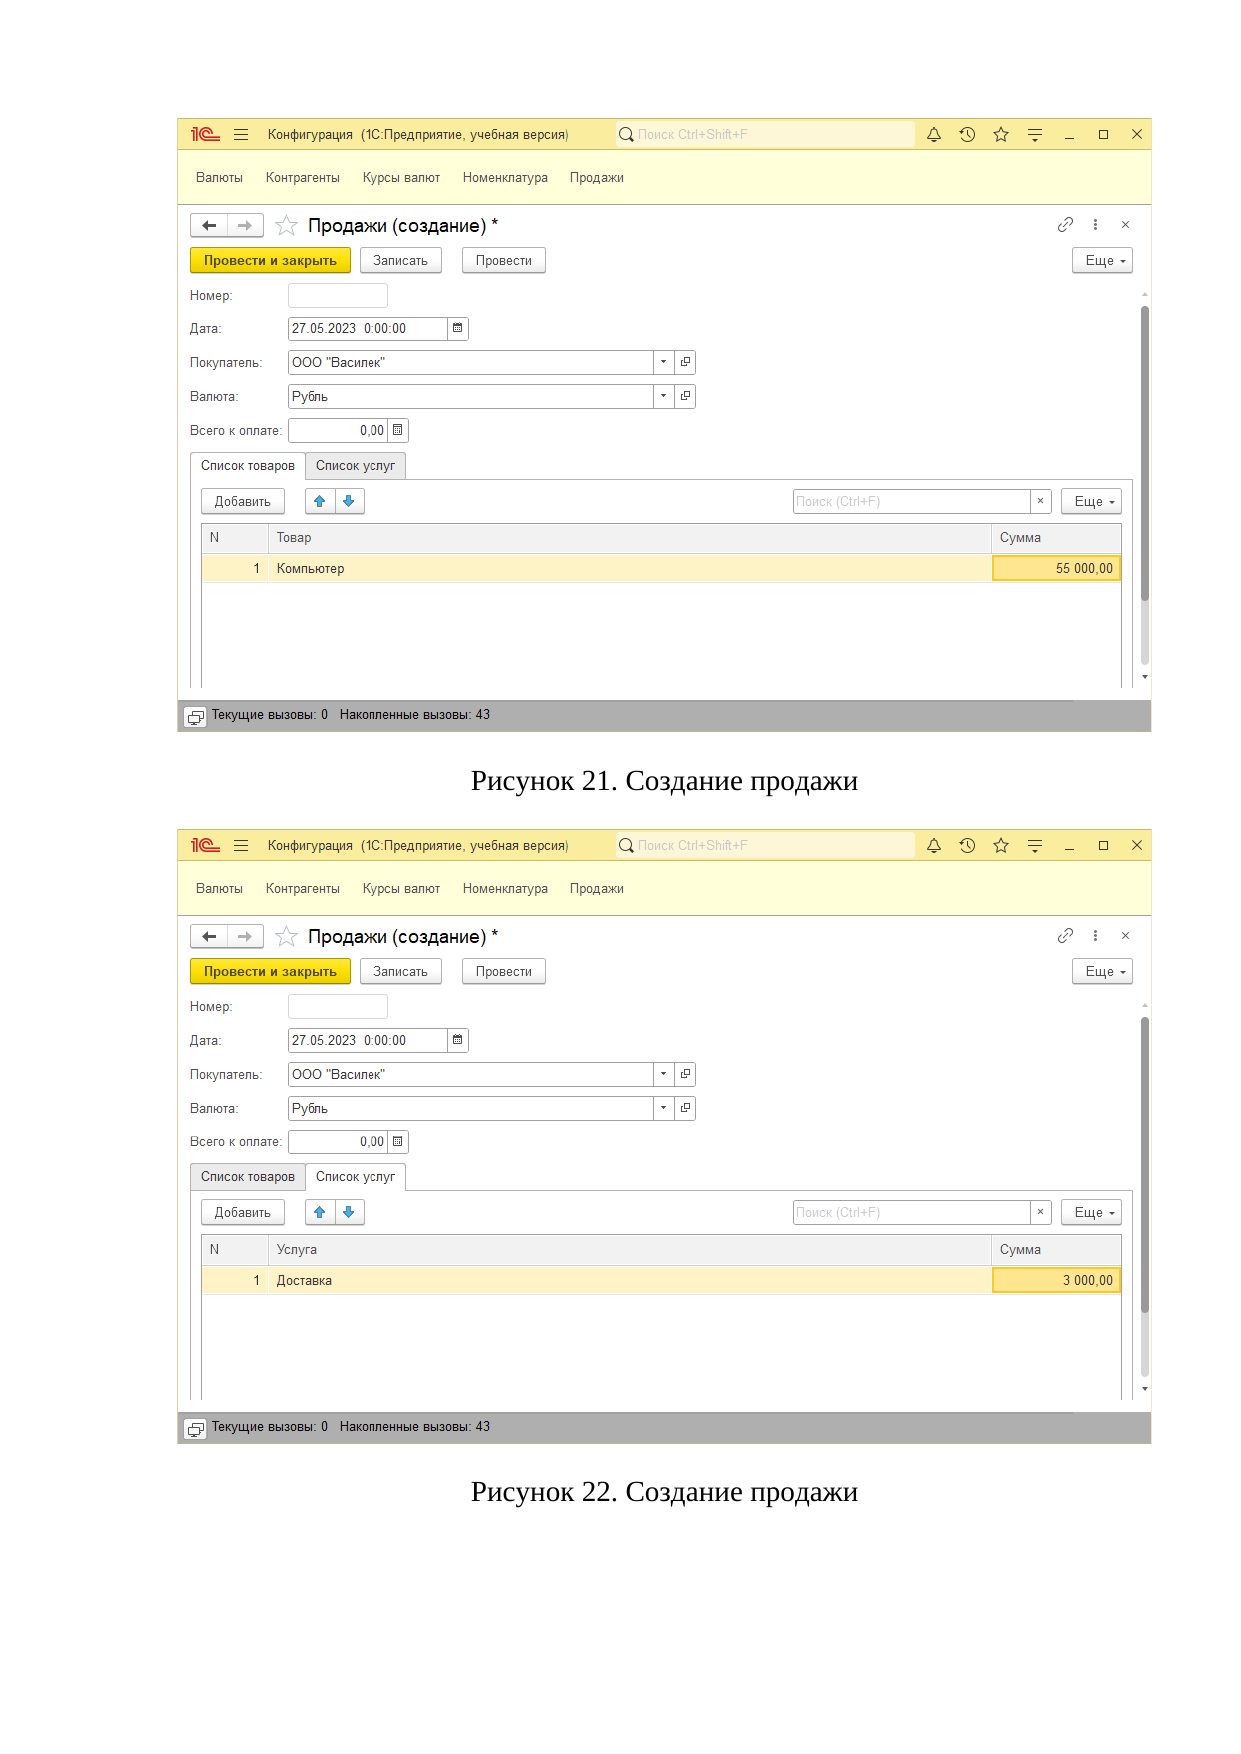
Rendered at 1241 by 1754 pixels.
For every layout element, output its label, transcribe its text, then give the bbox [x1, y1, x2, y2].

text Рисунок 22. Создание продажи [177, 1474, 1152, 1508]
picture [177, 829, 1152, 1444]
text Рисунок 21. Создание продажи [177, 763, 1152, 796]
picture [177, 118, 1152, 732]
